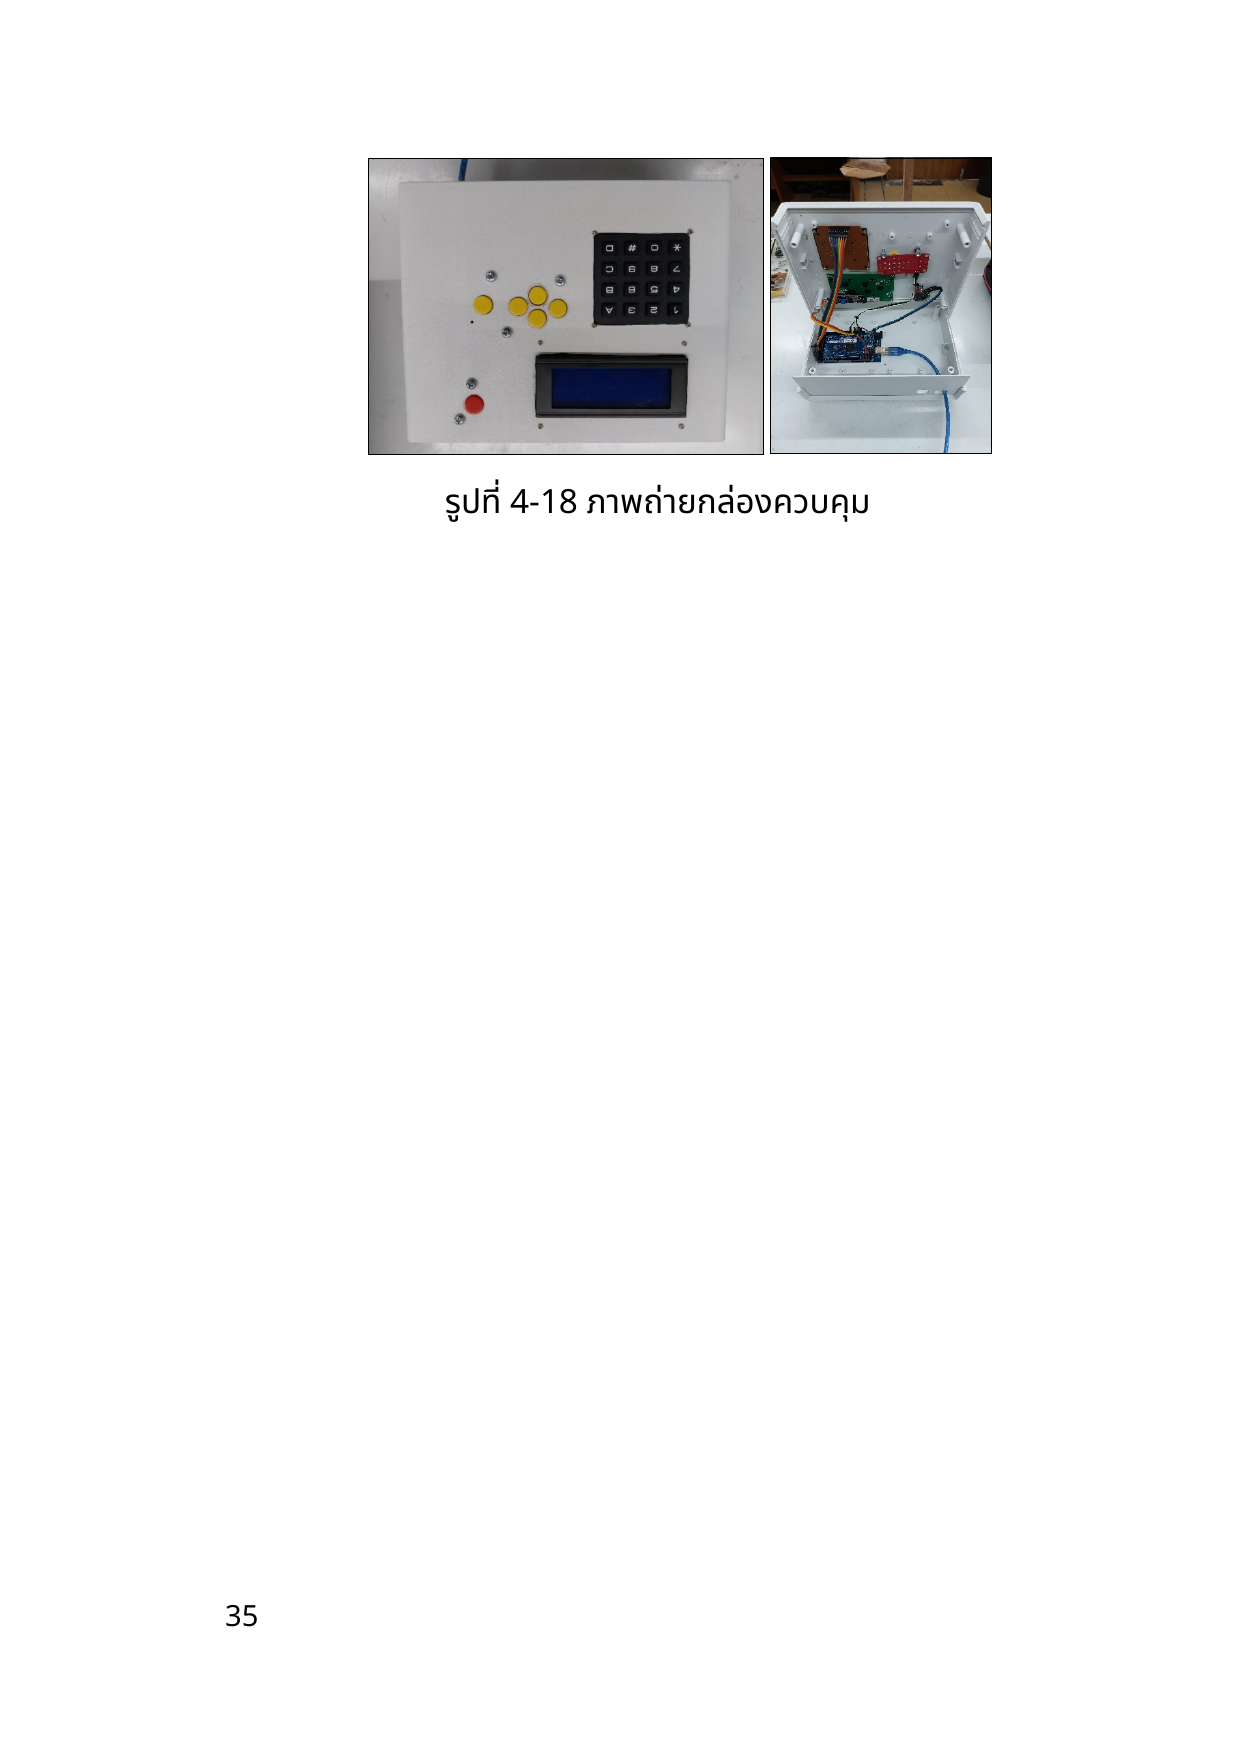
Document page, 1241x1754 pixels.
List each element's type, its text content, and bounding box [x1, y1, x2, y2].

text รูปที่ - ภาพถ่ายกล่องควบคุม [225, 477, 1090, 528]
picture [369, 159, 763, 454]
picture [771, 159, 991, 453]
